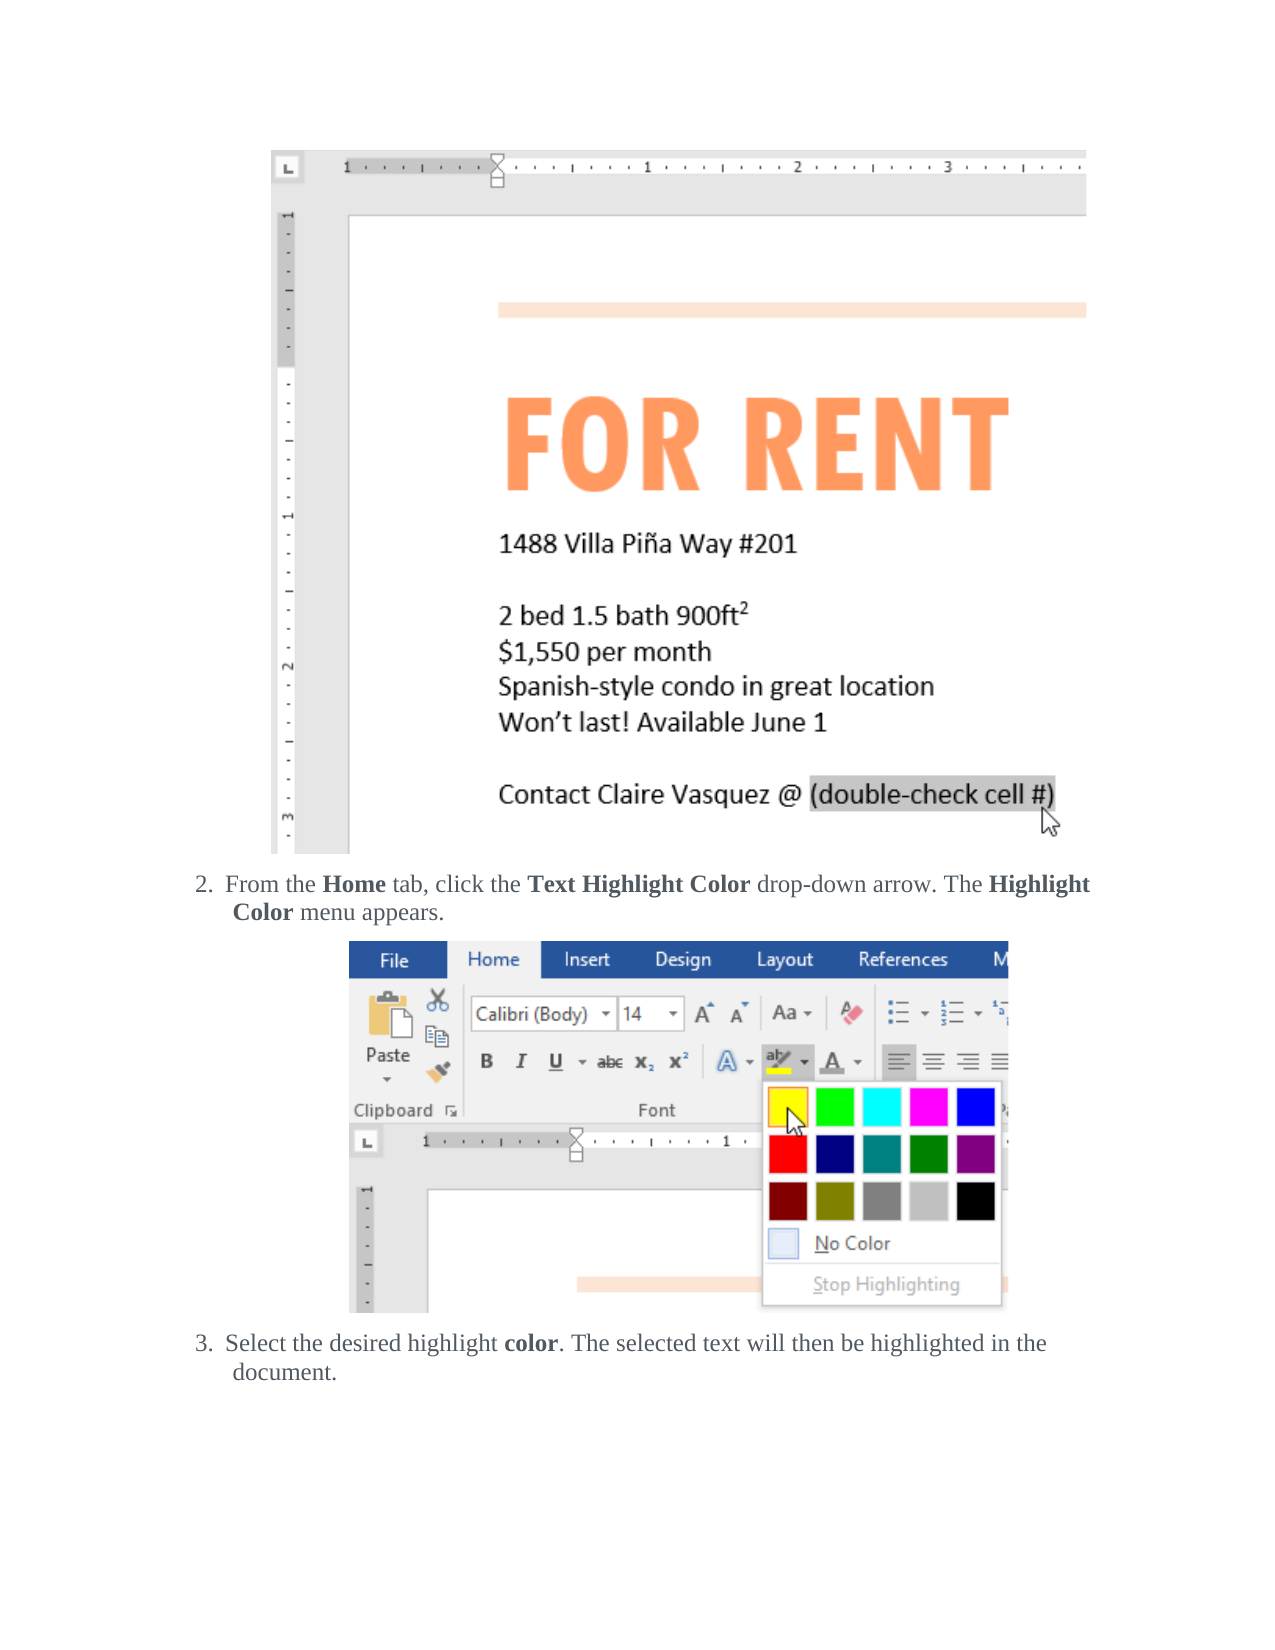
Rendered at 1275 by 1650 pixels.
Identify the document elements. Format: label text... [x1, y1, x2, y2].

picture [349, 941, 1009, 1313]
list Select the desired highlight color. The selected text will then be highlighted in the document. [195, 1328, 1125, 1385]
list From the Home tab, click the Text Highlight Color drop-down arrow. The Highlight Color menu appears. [195, 869, 1125, 926]
picture [271, 150, 1087, 854]
